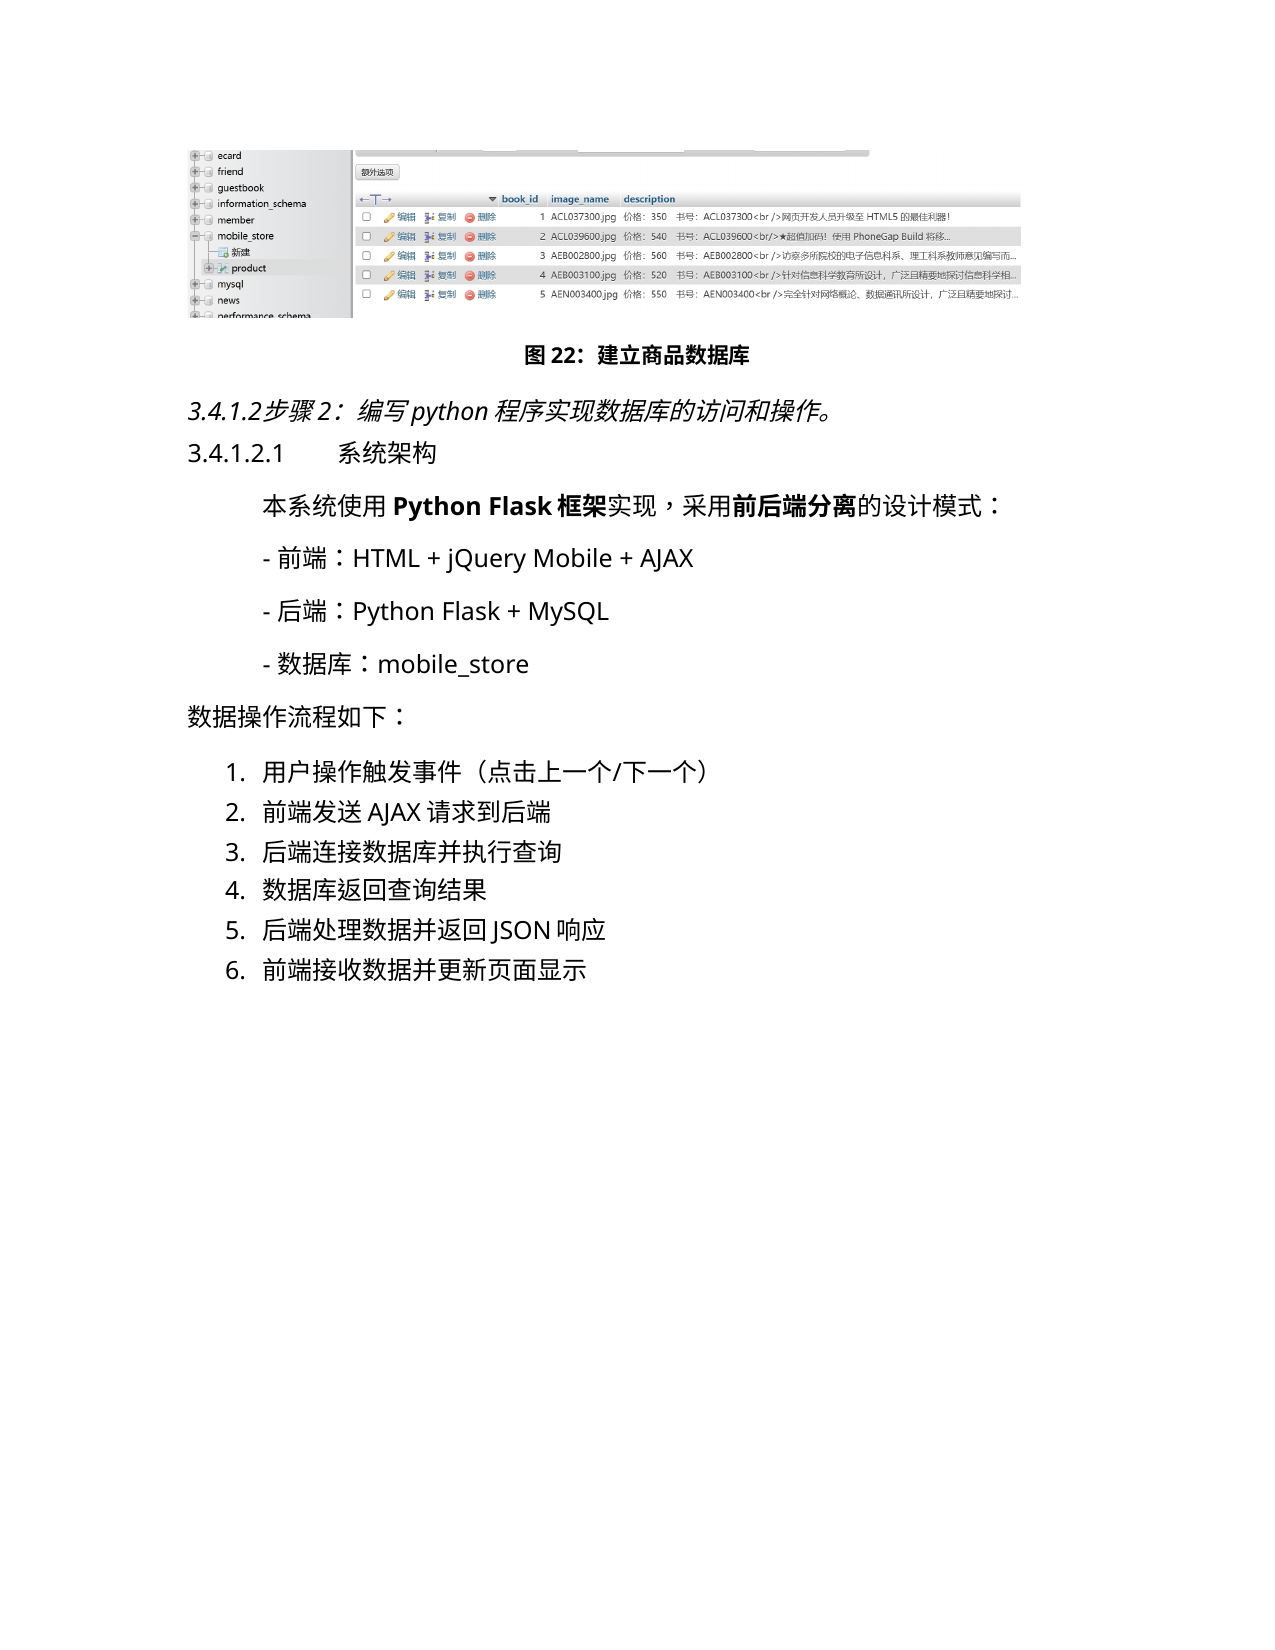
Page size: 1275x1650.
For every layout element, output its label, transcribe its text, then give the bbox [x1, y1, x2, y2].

list 用户操作触发事件（点击上一个/下一个） [225, 752, 1087, 789]
text - 数据库：mobile_store [187, 647, 1087, 681]
picture [187, 150, 1063, 318]
text 图22：建立商品数据库 [187, 338, 1087, 370]
subtitle 3.4.1.2 步骤2：编写python程序实现数据库的访问和操作。 [187, 391, 1087, 427]
list 前端发送AJAX请求到后端 [225, 792, 1087, 829]
list 数据库返回查询结果 [225, 872, 1087, 906]
text - 后端：Python Flask + MySQL [187, 594, 1087, 628]
subtitle 3.4.1.2.1 系统架构 [187, 436, 1087, 469]
list 前端接收数据并更新页面显示 [225, 950, 1087, 986]
list 后端处理数据并返回JSON响应 [225, 910, 1087, 946]
list 后端连接数据库并执行查询 [225, 832, 1087, 869]
text - 前端：HTML + jQuery Mobile + AJAX [187, 541, 1087, 575]
text 本系统使用Python Flask框架实现，采用前后端分离的设计模式： [187, 488, 1087, 522]
text 数据操作流程如下： [187, 699, 1087, 734]
